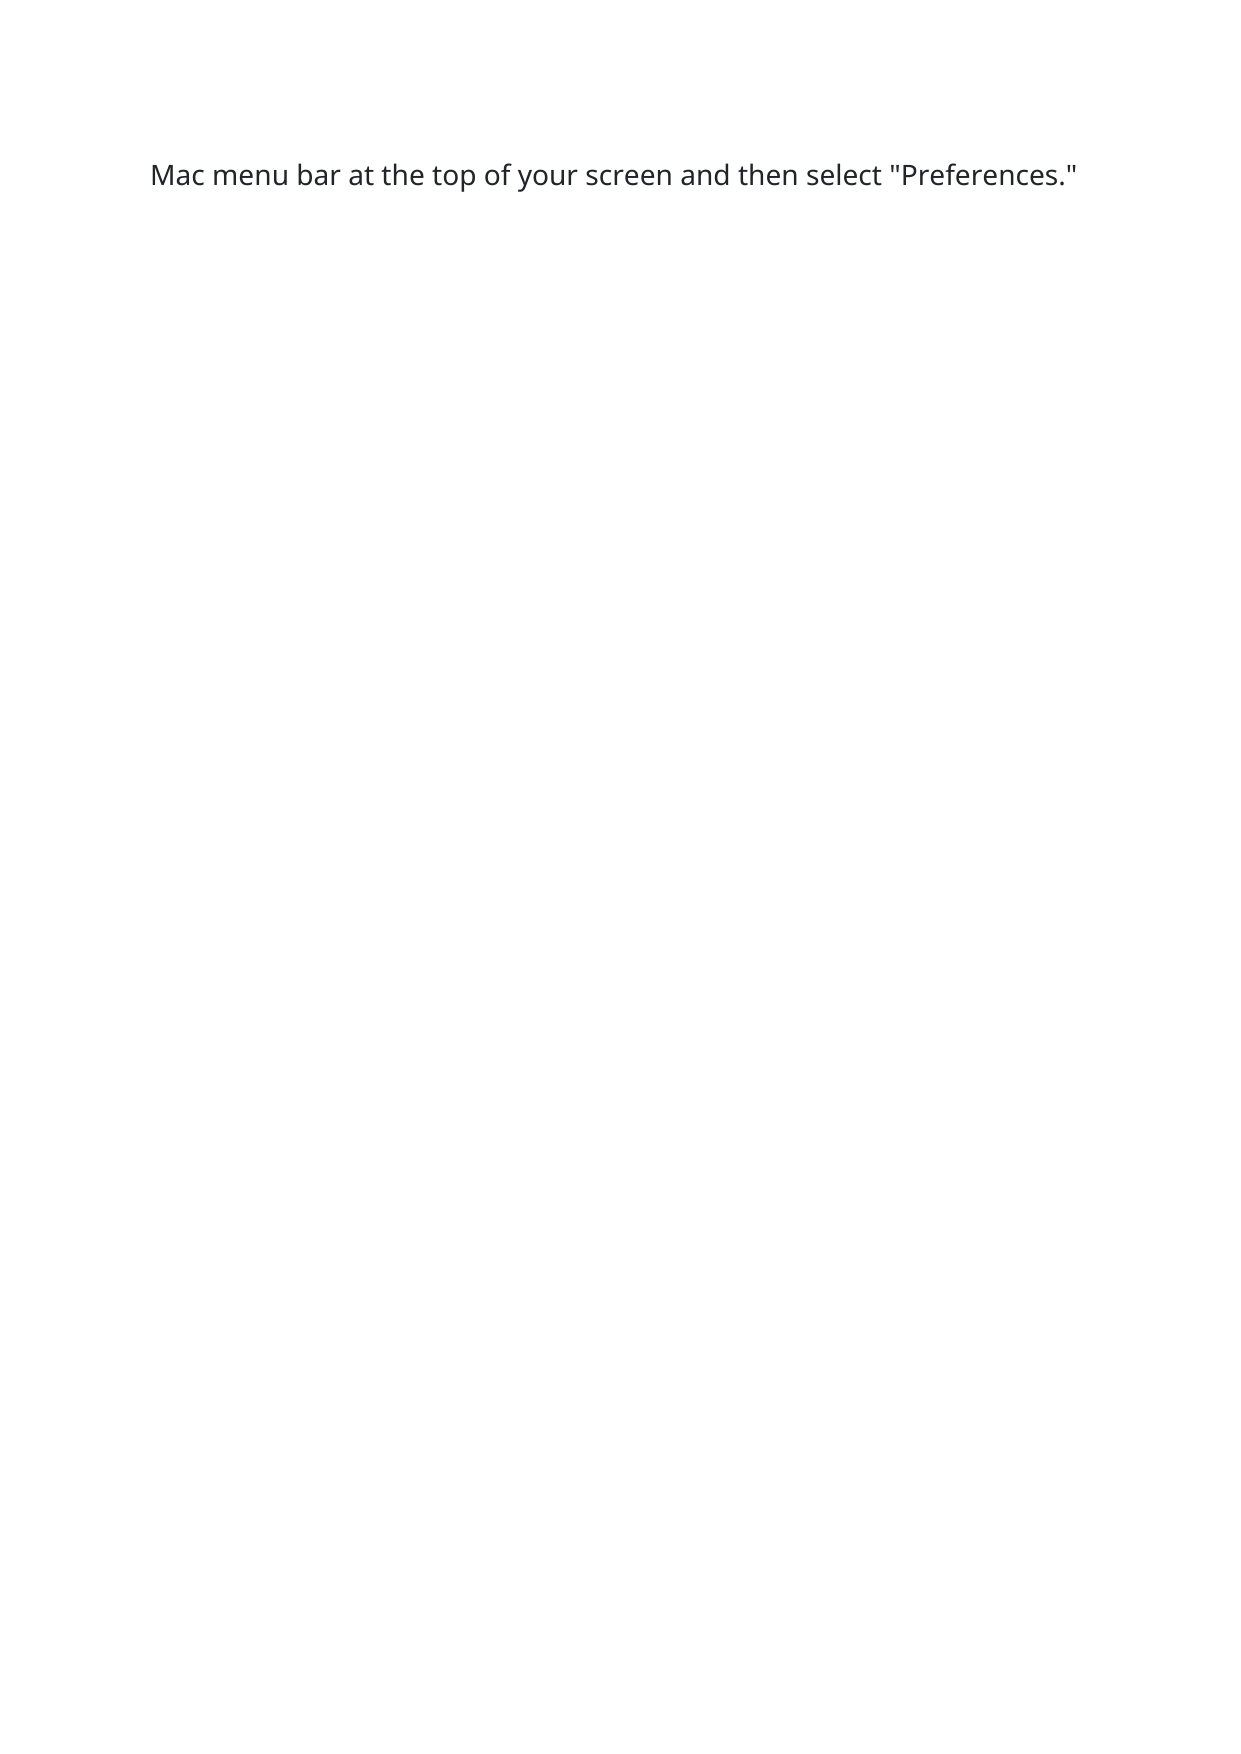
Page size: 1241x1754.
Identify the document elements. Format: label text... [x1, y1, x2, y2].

text Step 1: To open the console in Safari, you must first enable the "Develop menu" in the Mac menu bar. To do this, go to Safari in the Mac menu bar at the top of your screen and then select "Preferences." [150, 150, 1090, 194]
